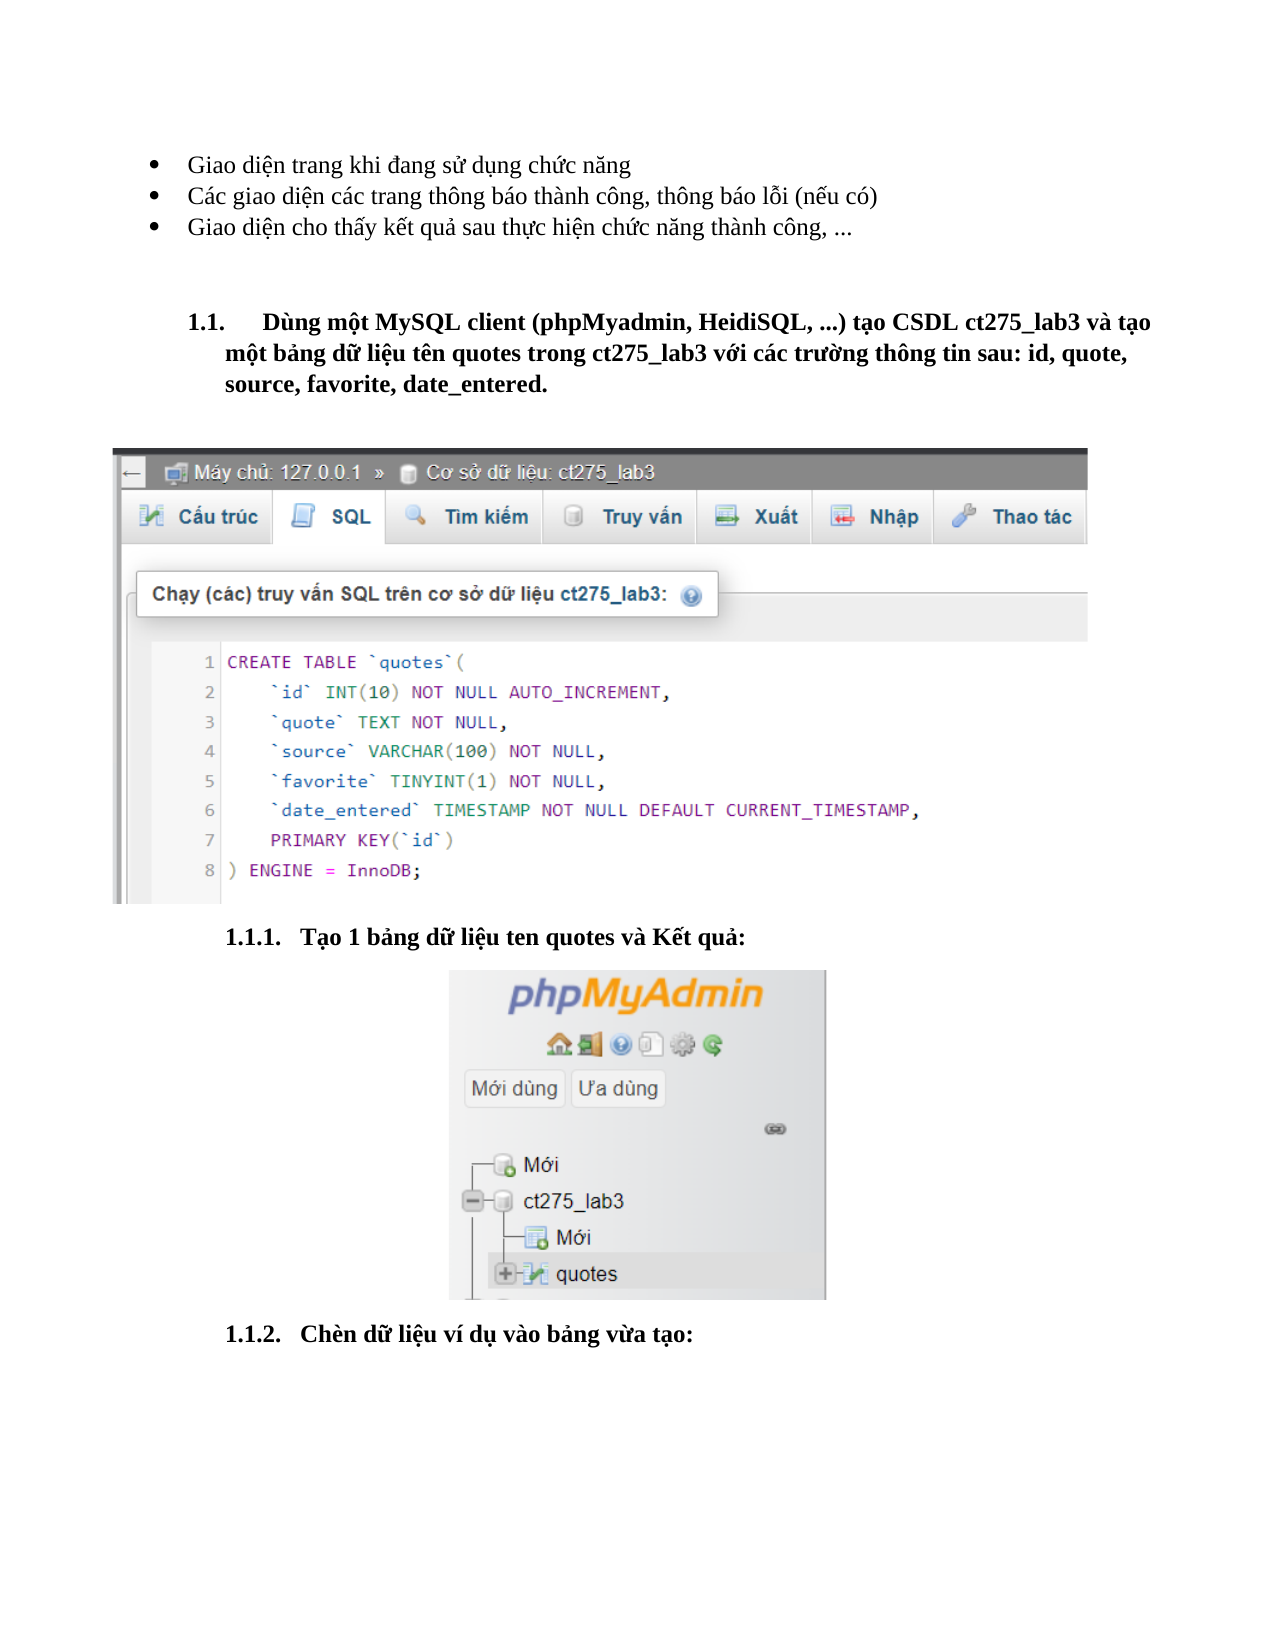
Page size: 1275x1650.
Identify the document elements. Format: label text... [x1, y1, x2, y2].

list Chèn dữ liệu ví dụ vào bảng vừa tạo: [225, 1319, 1162, 1348]
picture [112, 448, 1088, 904]
list Tạo 1 bảng dữ liệu ten quotes và Kết quả: [225, 922, 1162, 951]
list Giao diện cho thấy kết quả sau thực hiện chức năng thành công, ... [150, 212, 1162, 241]
list Giao diện trang khi đang sử dụng chức năng [150, 150, 1162, 179]
list Các giao diện các trang thông báo thành công, thông báo lỗi (nếu có) [150, 181, 1162, 210]
list Dùng một MySQL client (phpMyadmin, HeidiSQL, ...) tạo CSDL ct275_lab3 và tạo một bảng dữ liệu tên quotes trong ct275_lab3 với các trường thông tin sau: id, quote, source, favorite, date_entered. [187, 307, 1162, 398]
picture [448, 970, 827, 1300]
